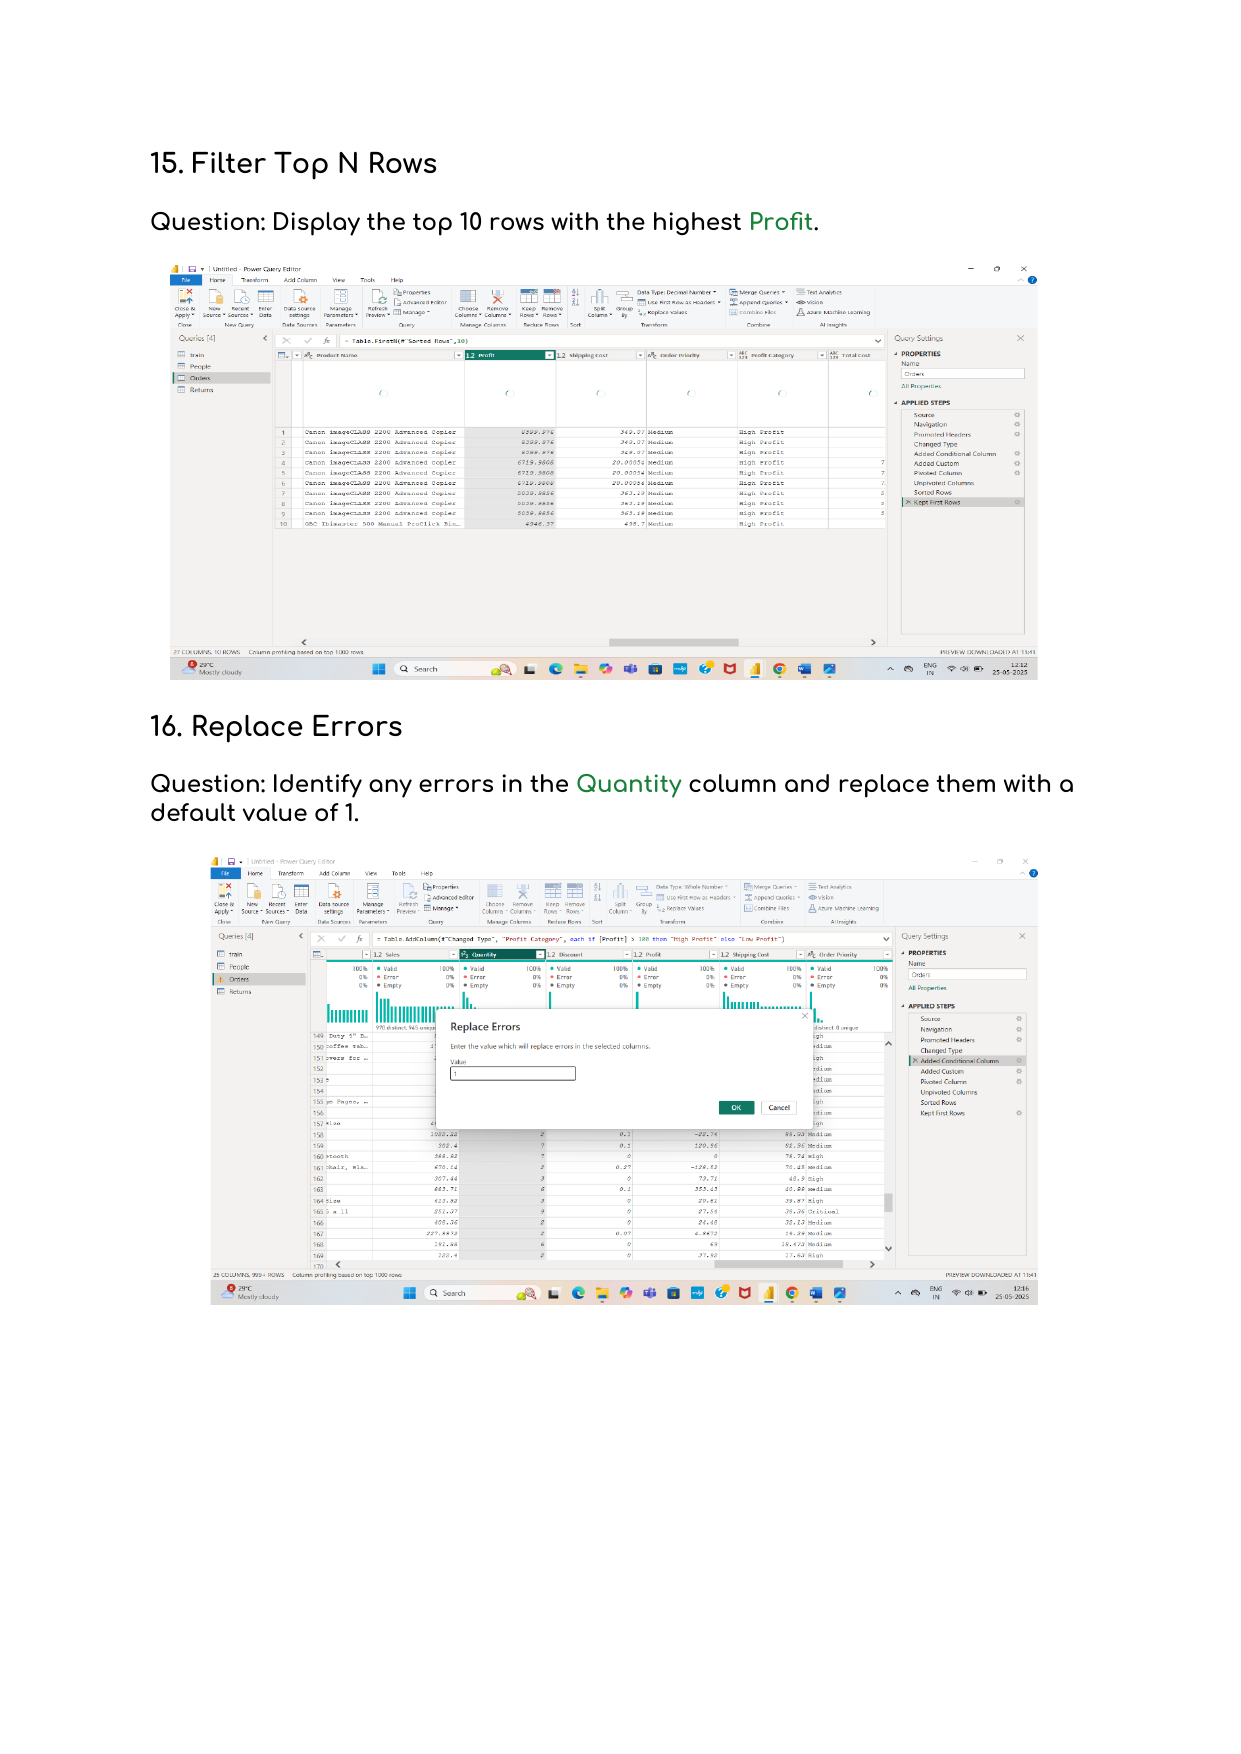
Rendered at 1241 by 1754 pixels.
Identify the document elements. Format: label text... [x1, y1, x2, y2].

text Question: Display the top 10 rows with the highest Profit. [150, 210, 1090, 235]
picture [170, 263, 1038, 680]
subtitle 16. Replace Errors [150, 712, 1090, 743]
subtitle 15. Filter Top N Rows [150, 150, 1090, 180]
text Question: Identify any errors in the Quantity column and replace them with a default value of 1. [150, 772, 1090, 827]
picture [210, 855, 1038, 1305]
